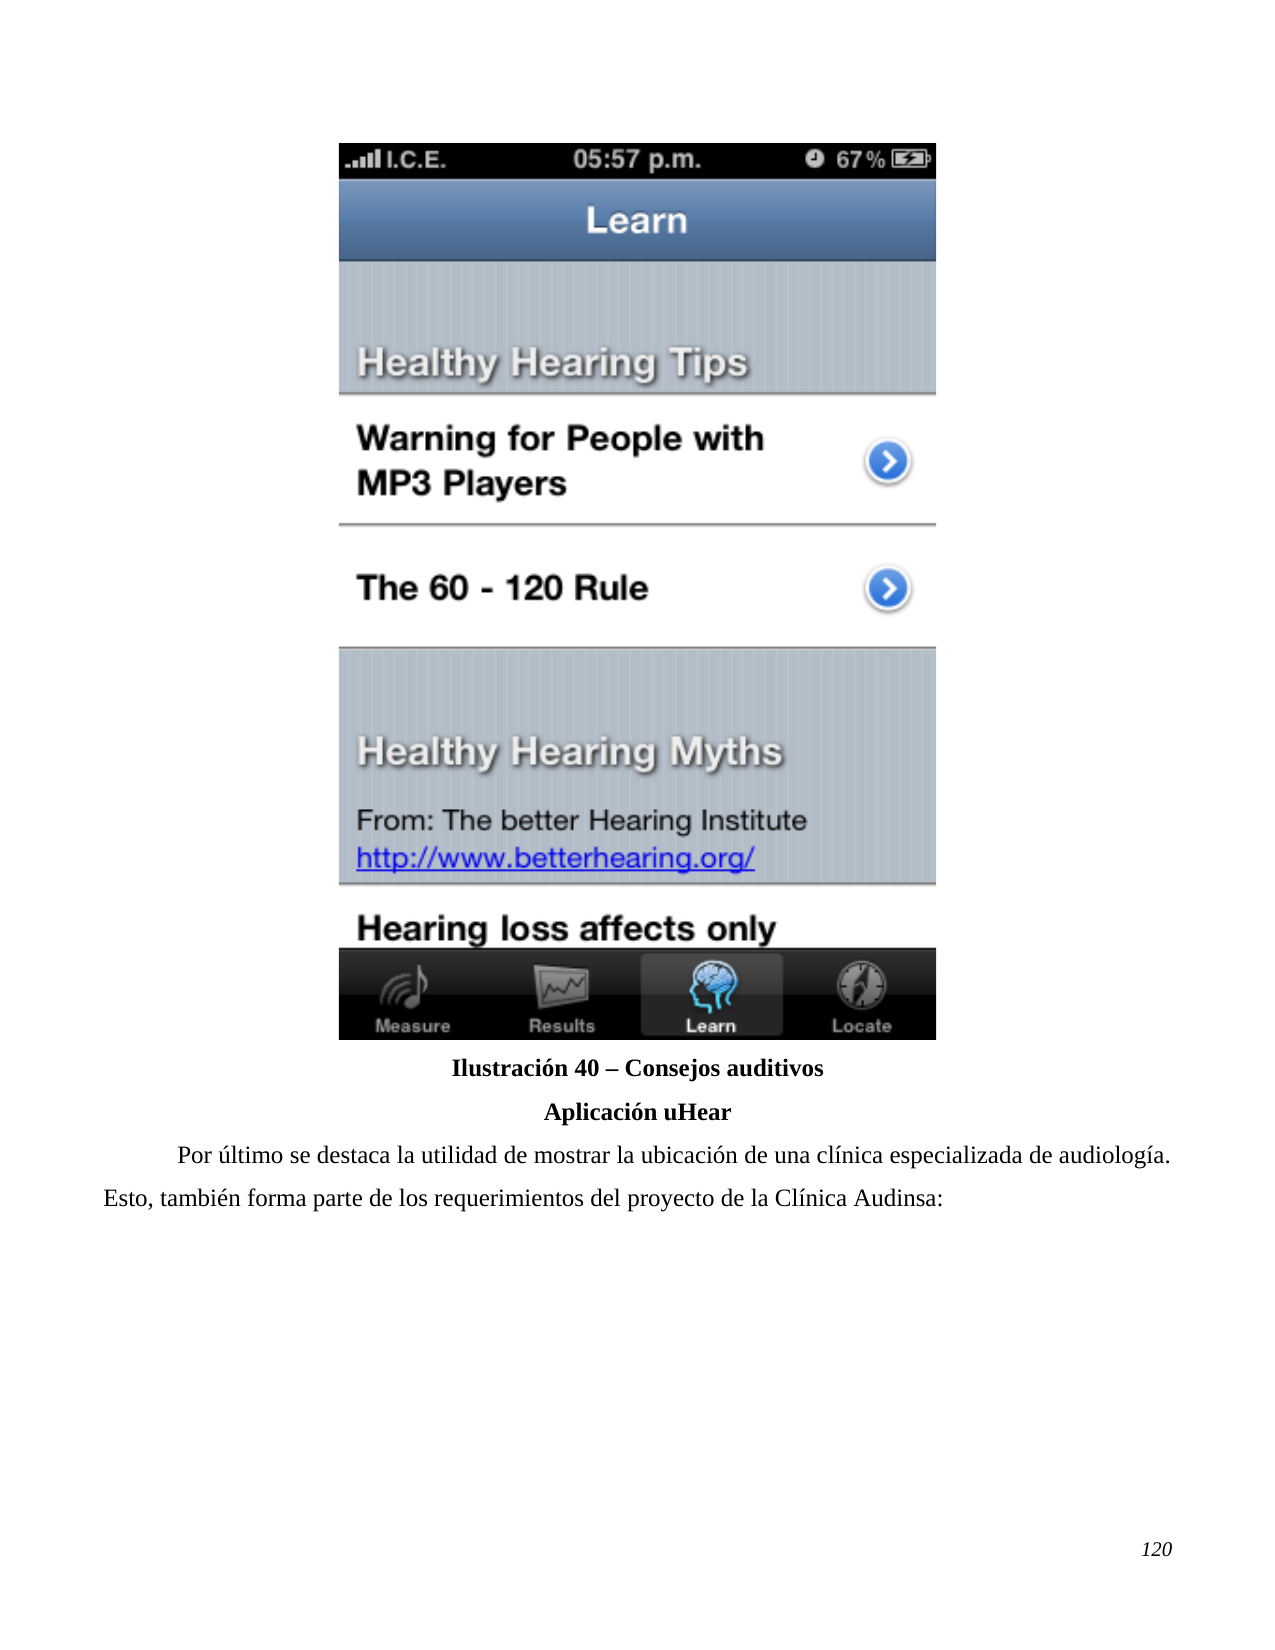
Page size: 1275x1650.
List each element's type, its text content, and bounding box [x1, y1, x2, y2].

picture [338, 143, 937, 1040]
text Ilustración 40 – Consejos auditivos [103, 1053, 1172, 1082]
text Por último se destaca la utilidad de mostrar la ubicación de una clínica especializada de audiología. Esto, también forma parte de los requerimientos del proyecto de la Clínica Audinsa: [103, 1140, 1172, 1212]
text Aplicación uHear [103, 1097, 1172, 1125]
